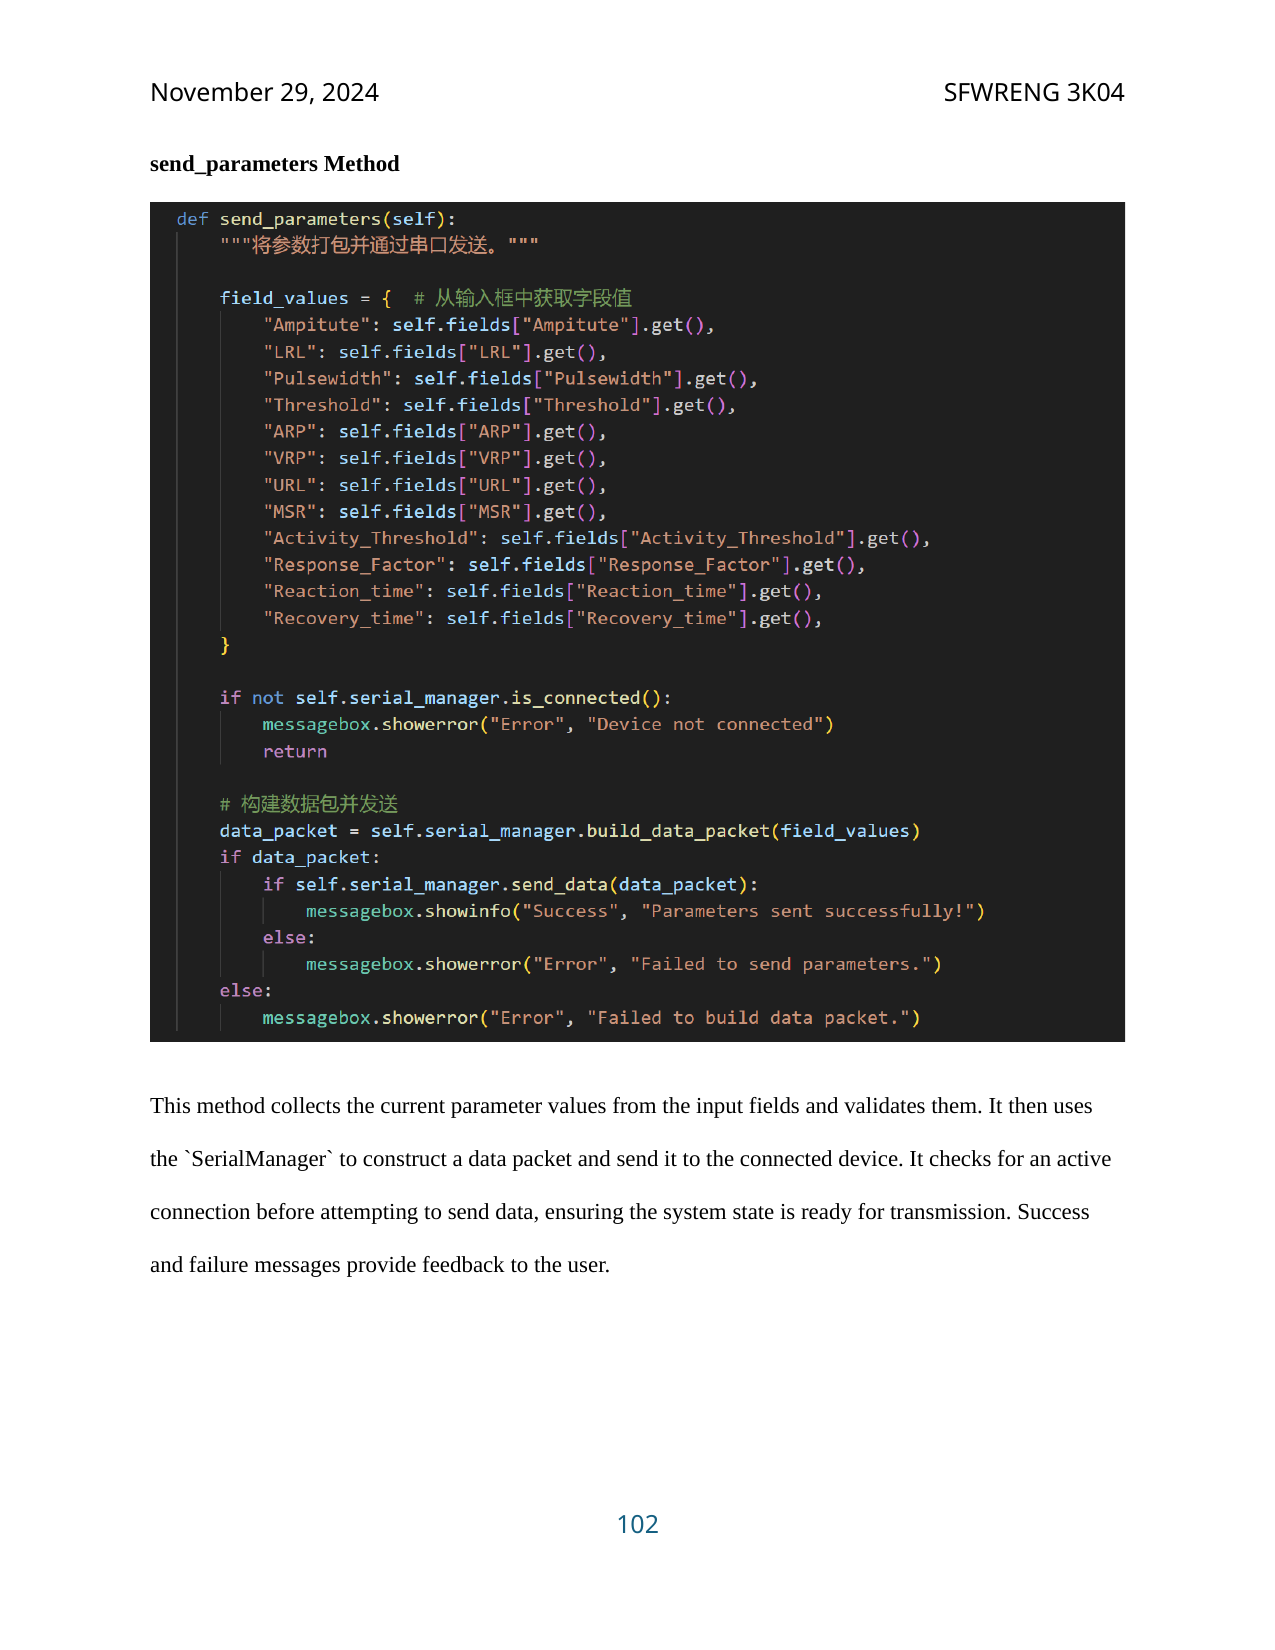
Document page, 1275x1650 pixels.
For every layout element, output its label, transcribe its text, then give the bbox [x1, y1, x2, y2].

picture [150, 202, 1125, 1042]
text This method collects the current parameter values from the input fields and validates them. It then uses the `SerialManager` to construct a data packet and send it to the connected device. It checks for an active connection before attempting to send data, ensuring the system state is ready for transmission. Success and failure messages provide feedback to the user. [150, 1092, 1125, 1277]
subtitle send_parameters Method [150, 150, 1125, 176]
